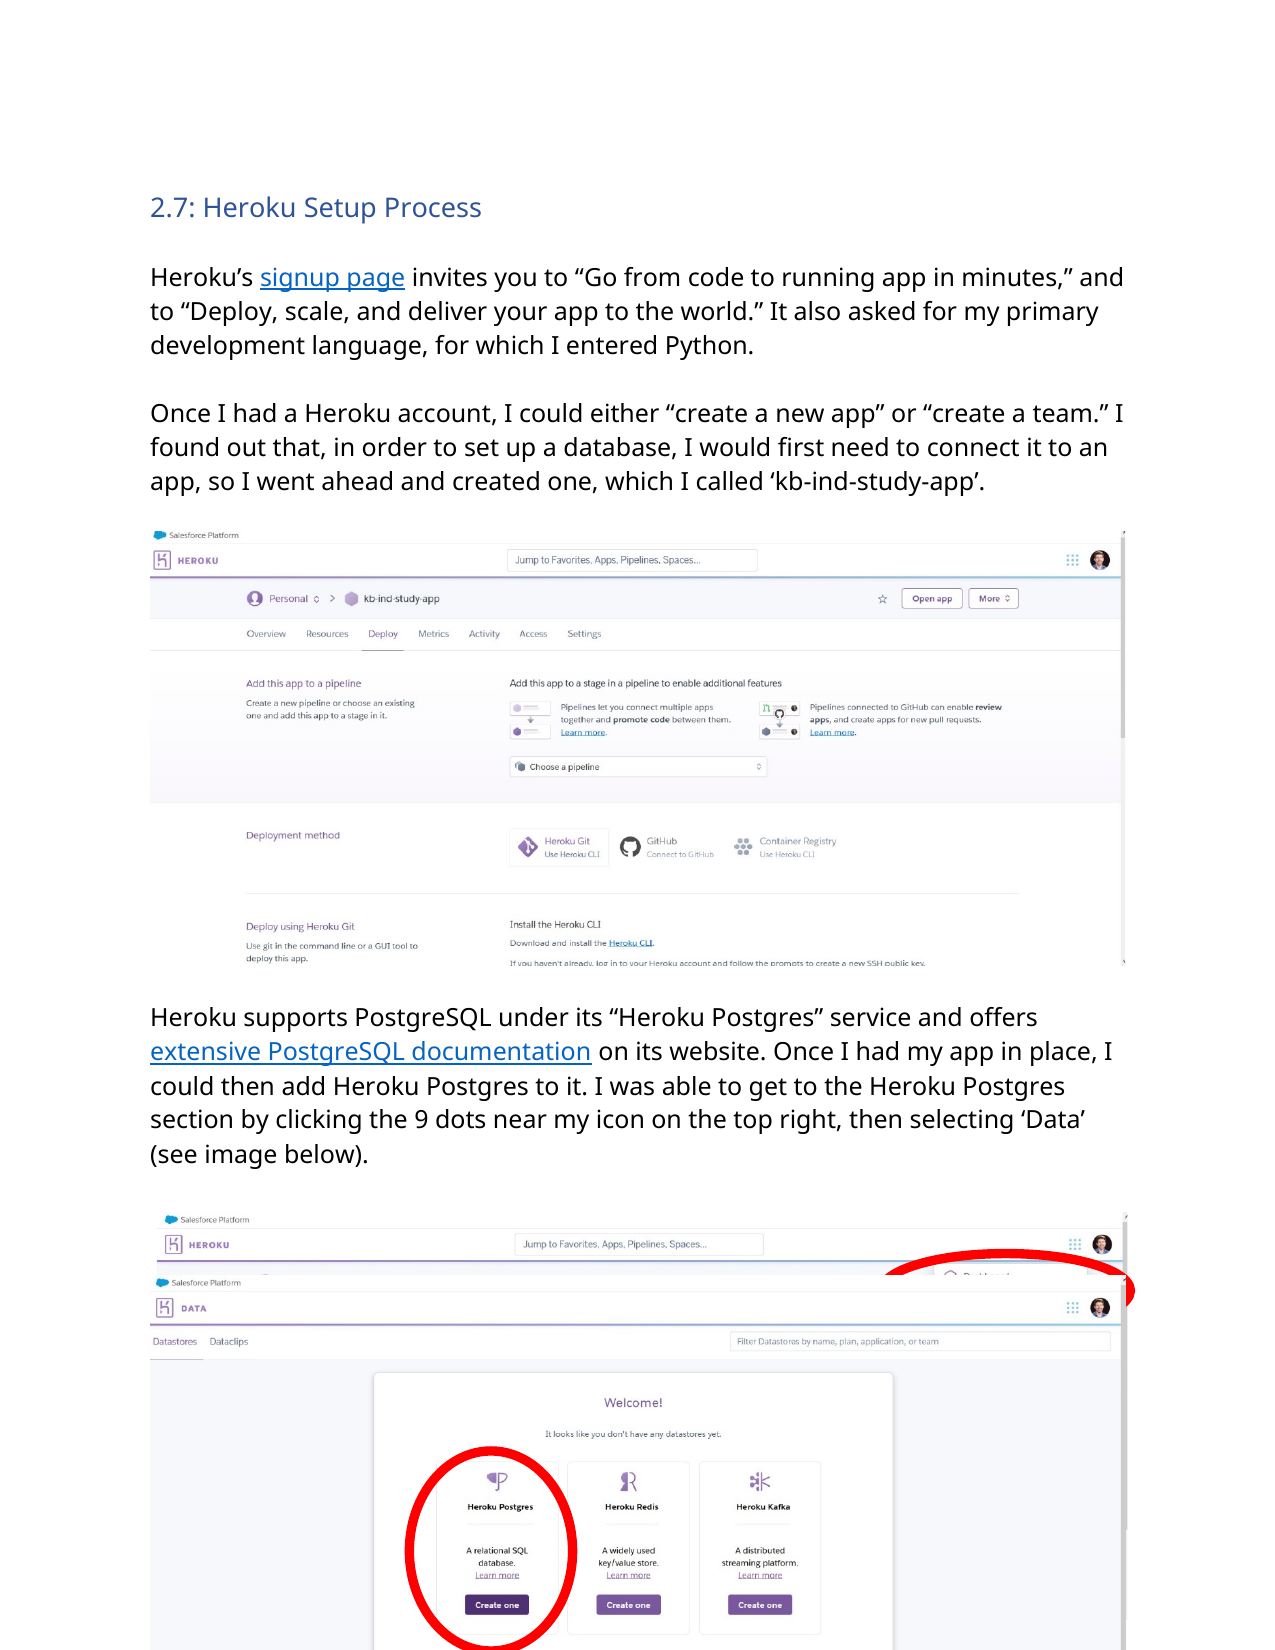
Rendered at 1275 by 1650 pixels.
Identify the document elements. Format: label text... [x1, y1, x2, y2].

subtitle 2.7: Heroku Setup Process [150, 188, 1125, 225]
text Once I had a Heroku account, I could either “create a new app” or “create a team.” I found out that, in order to set up a database, I would first need to connect it to an app, so I went ahead and created one, which I called ‘kb-ind-study-app’. [150, 395, 1125, 498]
picture [150, 531, 1125, 966]
picture [415, 1456, 567, 1646]
text Heroku’s signup page invites you to “Go from code to running app in minutes,” and to “Deploy, scale, and deliver your app to the world.” It also asked for my primary development language, for which I entered Python. [150, 259, 1125, 361]
picture [150, 1212, 1127, 1650]
text Heroku supports PostgreSQL under its “Heroku Postgres” service and offers extensive PostgreSQL documentation on its website. Once I had my app in place, I could then add Heroku Postgres to it. I was able to get to the Heroku Postgres section by clicking the 9 dots near my icon on the top right, then selecting ‘Data’ (see image below). [150, 1000, 1125, 1170]
